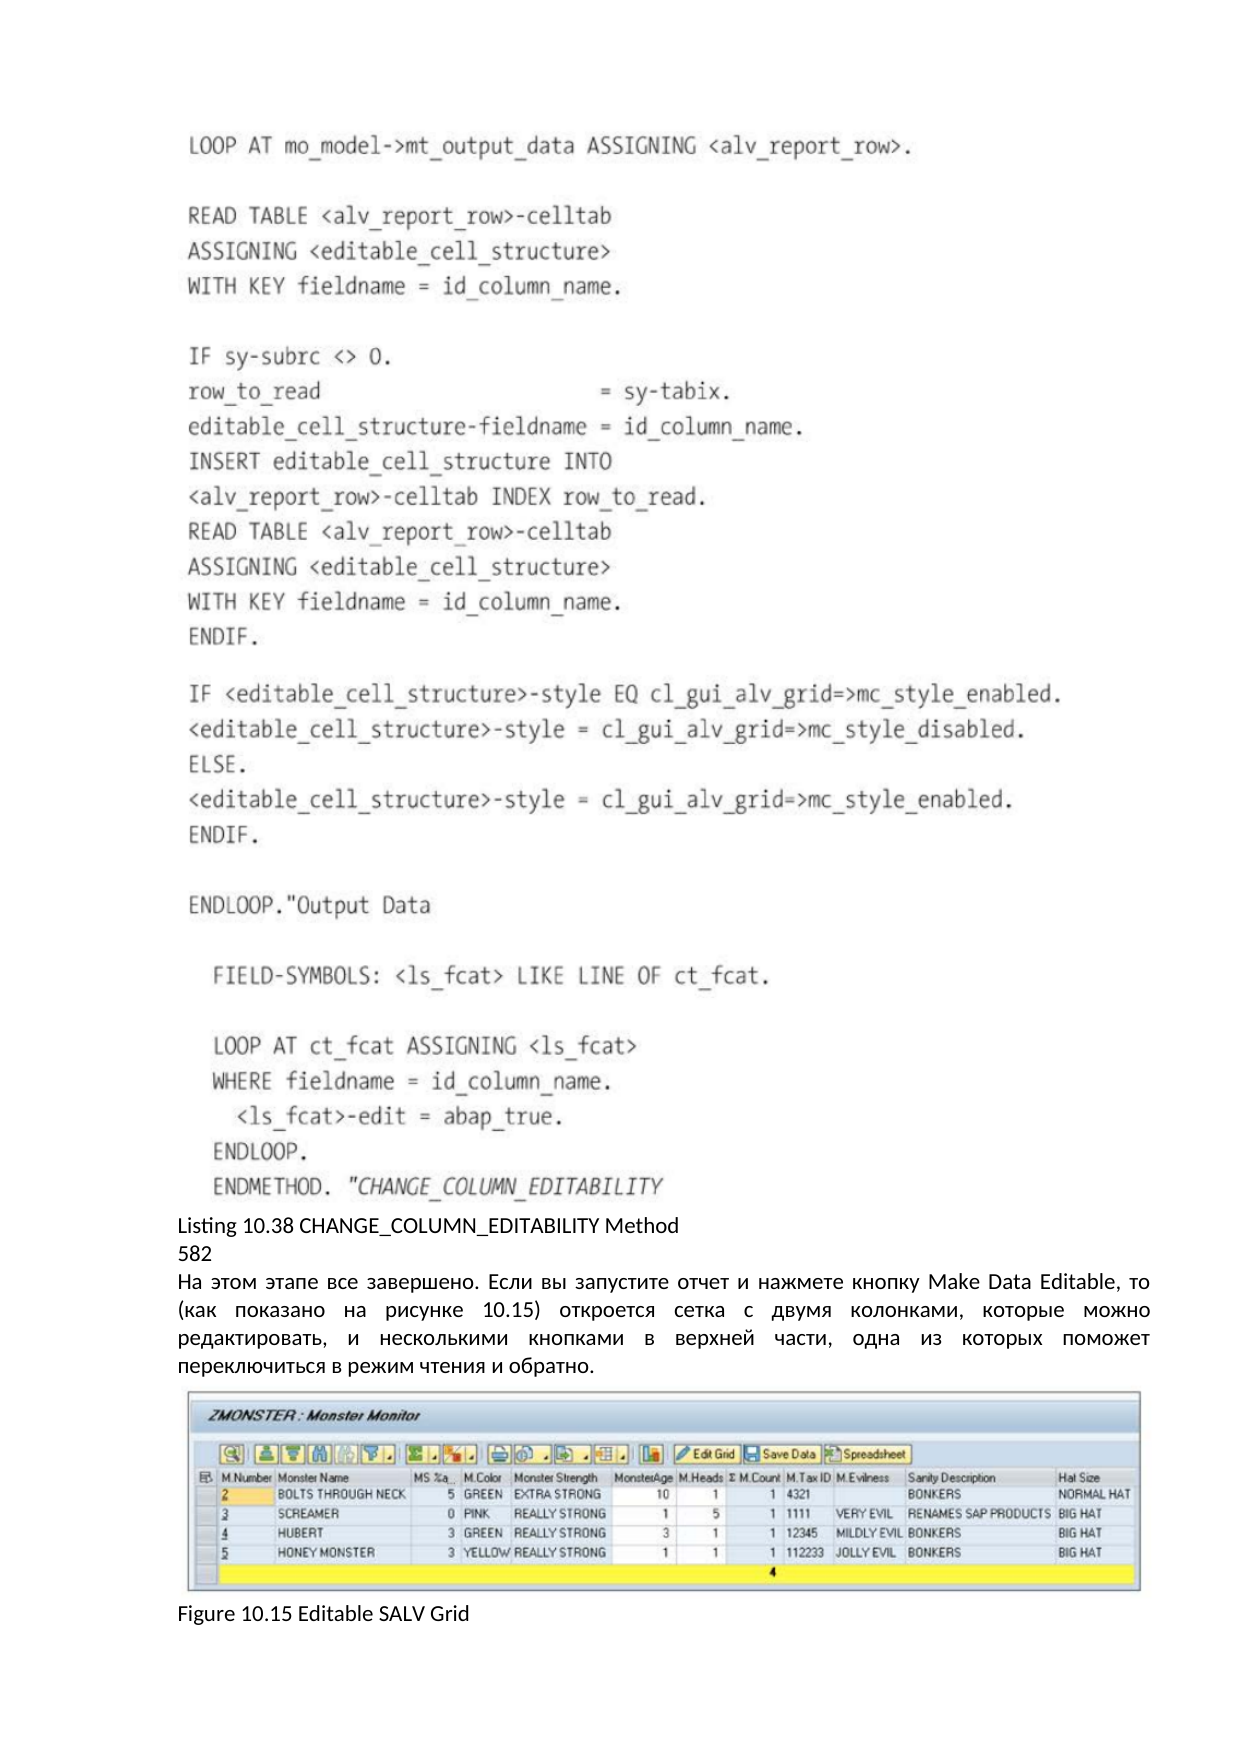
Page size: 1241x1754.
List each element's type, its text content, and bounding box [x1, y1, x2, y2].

text Listing 10.38 CHANGE_COLUMN_EDITABILITY Method [177, 1211, 1152, 1239]
picture [177, 118, 1152, 1211]
text Figure 10.15 Editable SALV Grid [177, 1599, 1152, 1627]
picture [177, 1378, 1152, 1599]
text 582 [177, 1239, 1152, 1267]
text На этом этапе все завершено. Если вы запустите отчет и нажмете кнопку Make Data Editable, то (как показано на рисунке 10.15) откроется сетка с двумя колонками, которые можно редактировать, и несколькими кнопками в верхней части, одна из которых поможет переключиться в режим чтения и обратно. [177, 1267, 1152, 1378]
